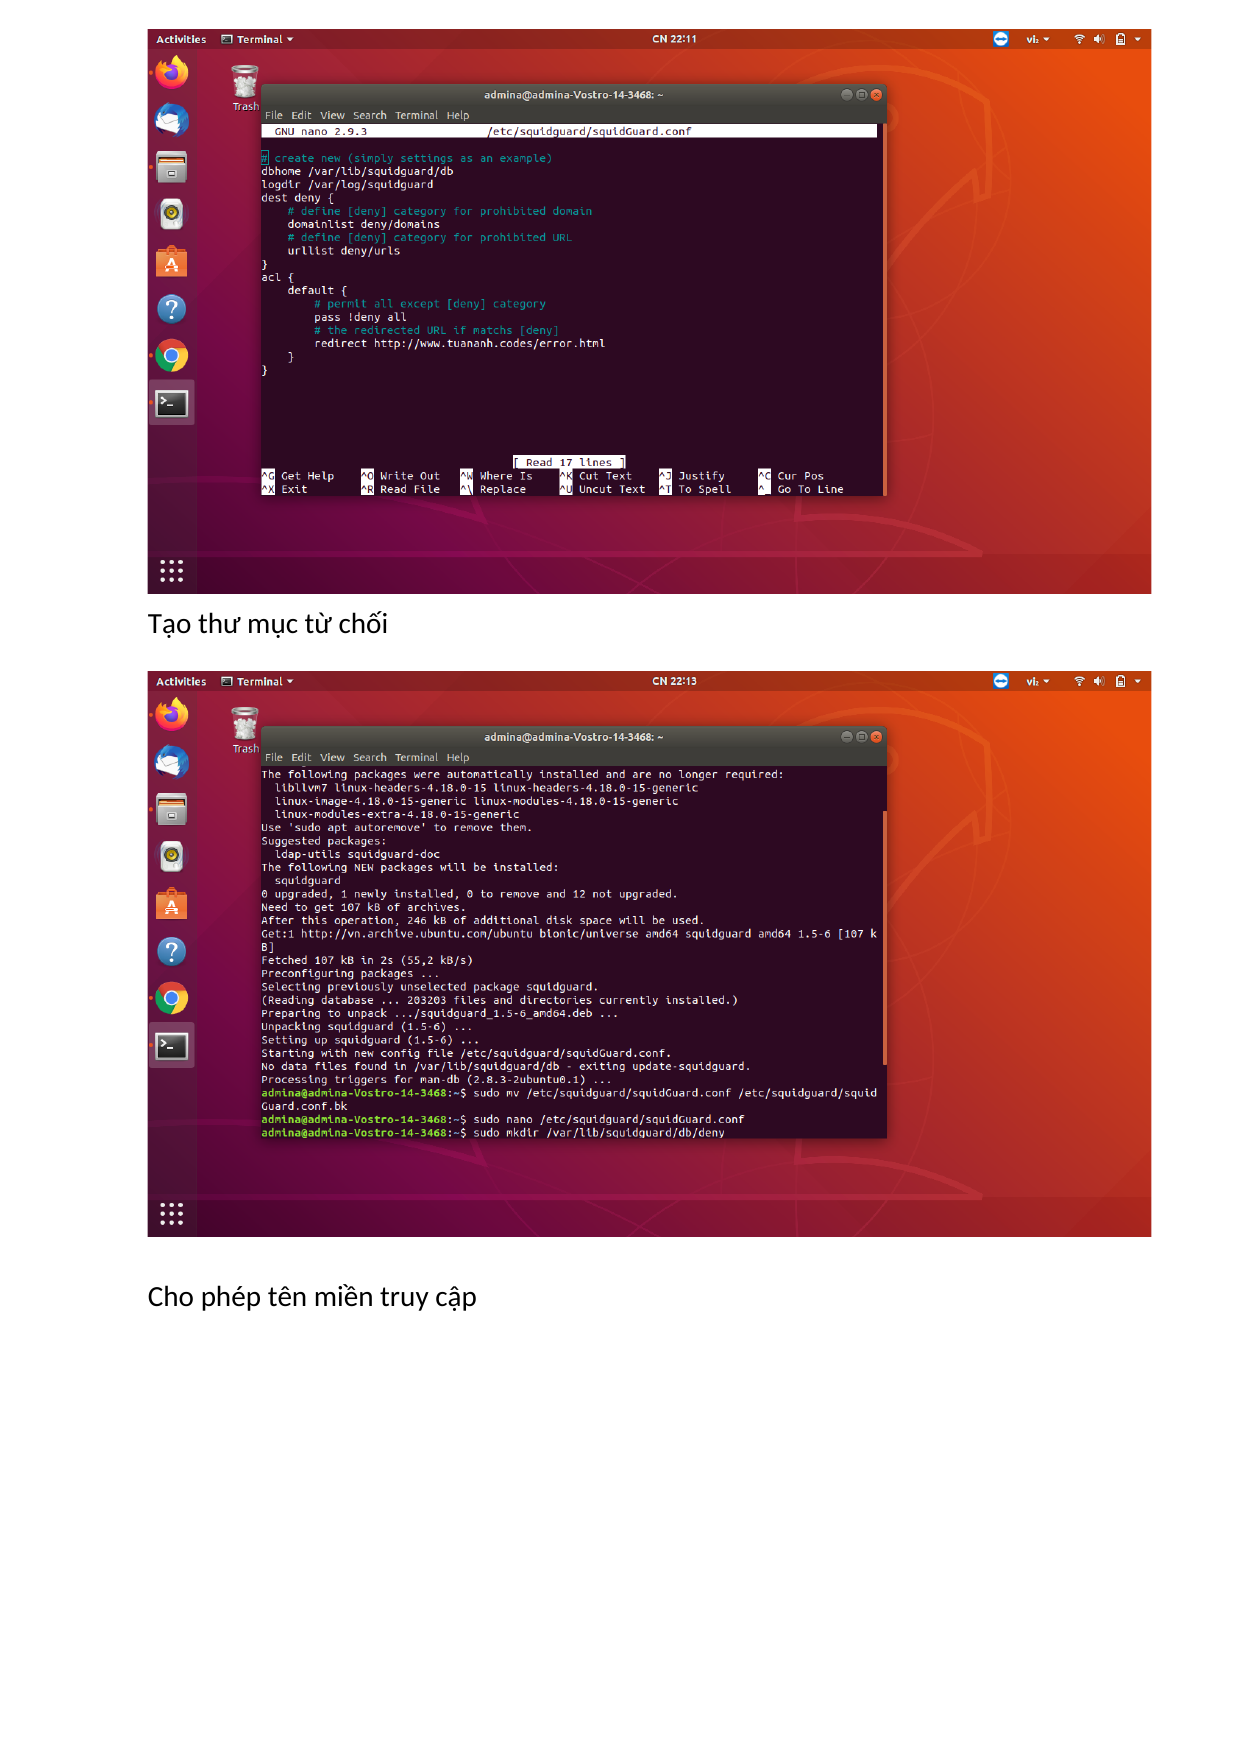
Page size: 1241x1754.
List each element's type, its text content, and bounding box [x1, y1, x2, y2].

picture [147, 671, 1152, 1237]
text Tạo thư mục từ chối [148, 594, 1152, 640]
picture [147, 29, 1152, 594]
text Cho phép tên miền truy cập [148, 1237, 1152, 1314]
